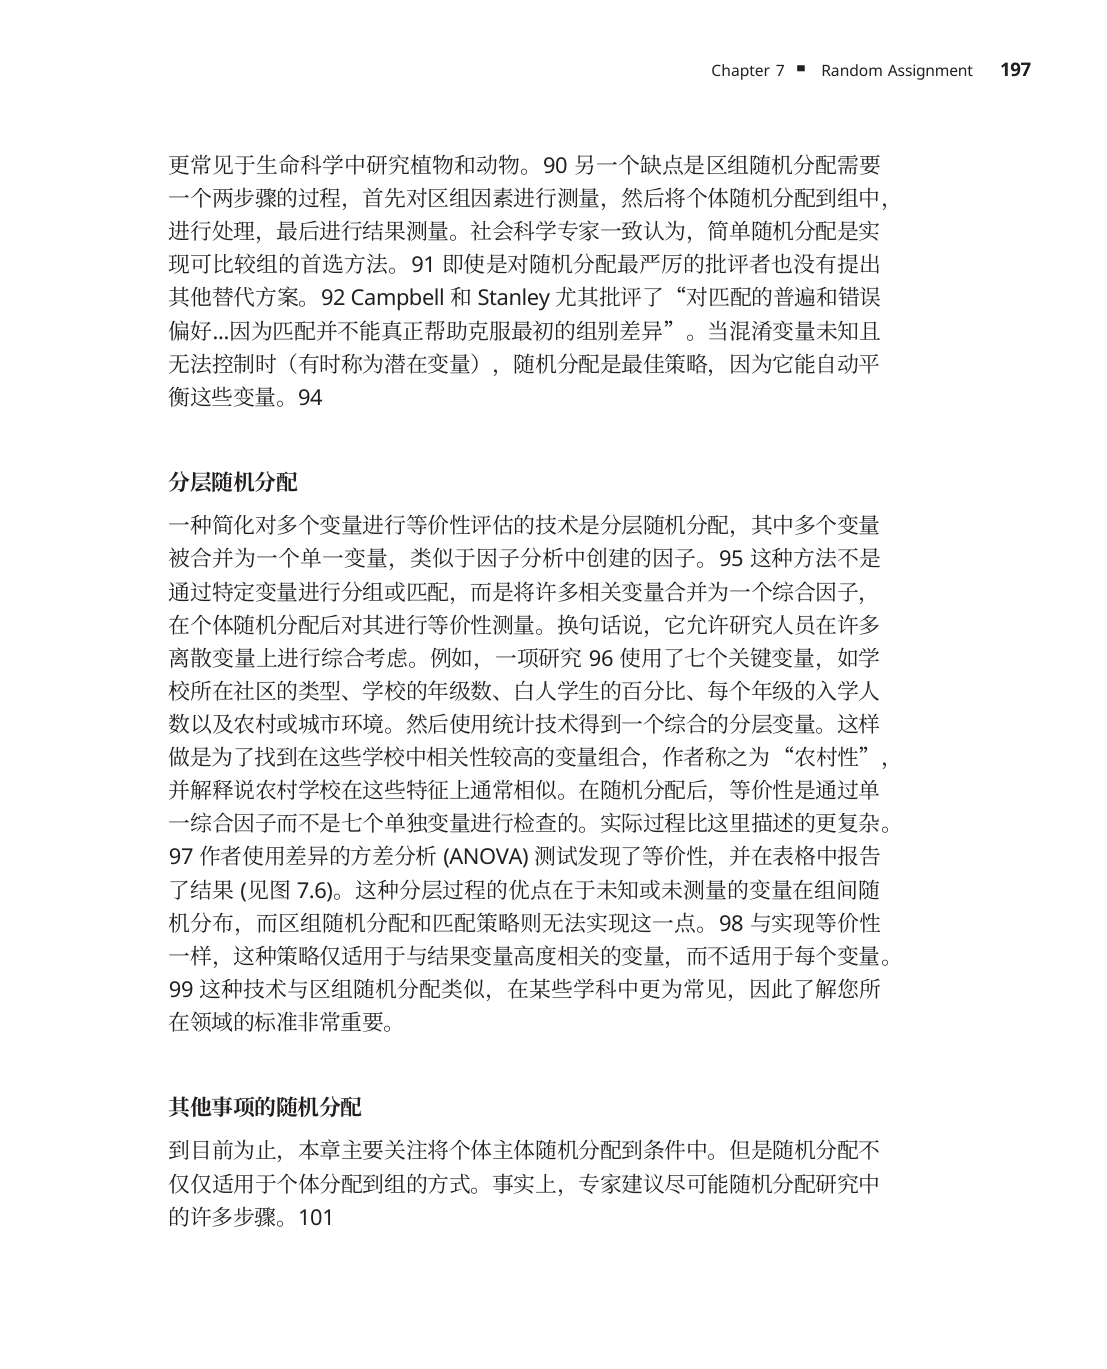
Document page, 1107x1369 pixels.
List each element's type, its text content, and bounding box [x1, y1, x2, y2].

text 一种简化对多个变量进行等价性评估的技术是分层随机分配，其中多个变量被合并为一个单一变量，类似于因子分析中创建的因子。95 这种方法不是通过特定变量进行分组或匹配，而是将许多相关变量合并为一个综合因子，在个体随机分配后对其进行等价性测量。换句话说，它允许研究人员在许多离散变量上进行综合考虑。例如，一项研究96 使用了七个关键变量，如学校所在社区的类型、学校的年级数、白人学生的百分比、每个年级的入学人数以及农村或城市环境。然后使用统计技术得到一个综合的分层变量。这样做是为了找到在这些学校中相关性较高的变量组合，作者称之为“农村性”，并解释说农村学校在这些特征上通常相似。在随机分配后，等价性是通过单一综合因子而不是七个单独变量进行检查的。实际过程比这里描述的更复杂。97 作者使用差异的方差分析 (ANOVA) 测试发现了等价性，并在表格中报告了结果 (见图 7.6)。这种分层过程的优点在于未知或未测量的变量在组间随机分布，而区组随机分配和匹配策略则无法实现这一点。98 与实现等价性一样，这种策略仅适用于与结果变量高度相关的变量，而不适用于每个变量。99 这种技术与区组随机分配类似，在某些学科中更为常见，因此了解您所在领域的标准非常重要。 [169, 509, 882, 1037]
text 更常见于生命科学中研究植物和动物。90 另一个缺点是区组随机分配需要一个两步骤的过程，首先对区组因素进行测量，然后将个体随机分配到组中，进行处理，最后进行结果测量。社会科学专家一致认为，简单随机分配是实现可比较组的首选方法。91 即使是对随机分配最严厉的批评者也没有提出其他替代方案。92 Campbell 和 Stanley 尤其批评了“对匹配的普遍和错误偏好...因为匹配并不能真正帮助克服最初的组别差异”。当混淆变量未知且无法控制时（有时称为潜在变量），随机分配是最佳策略，因为它能自动平衡这些变量。94 [169, 148, 882, 412]
text 其他事项的随机分配 [169, 1090, 882, 1122]
text 分层随机分配 [169, 465, 882, 497]
text 到目前为止，本章主要关注将个体主体随机分配到条件中。但是随机分配不仅仅适用于个体分配到组的方式。事实上，专家建议尽可能随机分配研究中的许多步骤。101 [169, 1134, 882, 1231]
